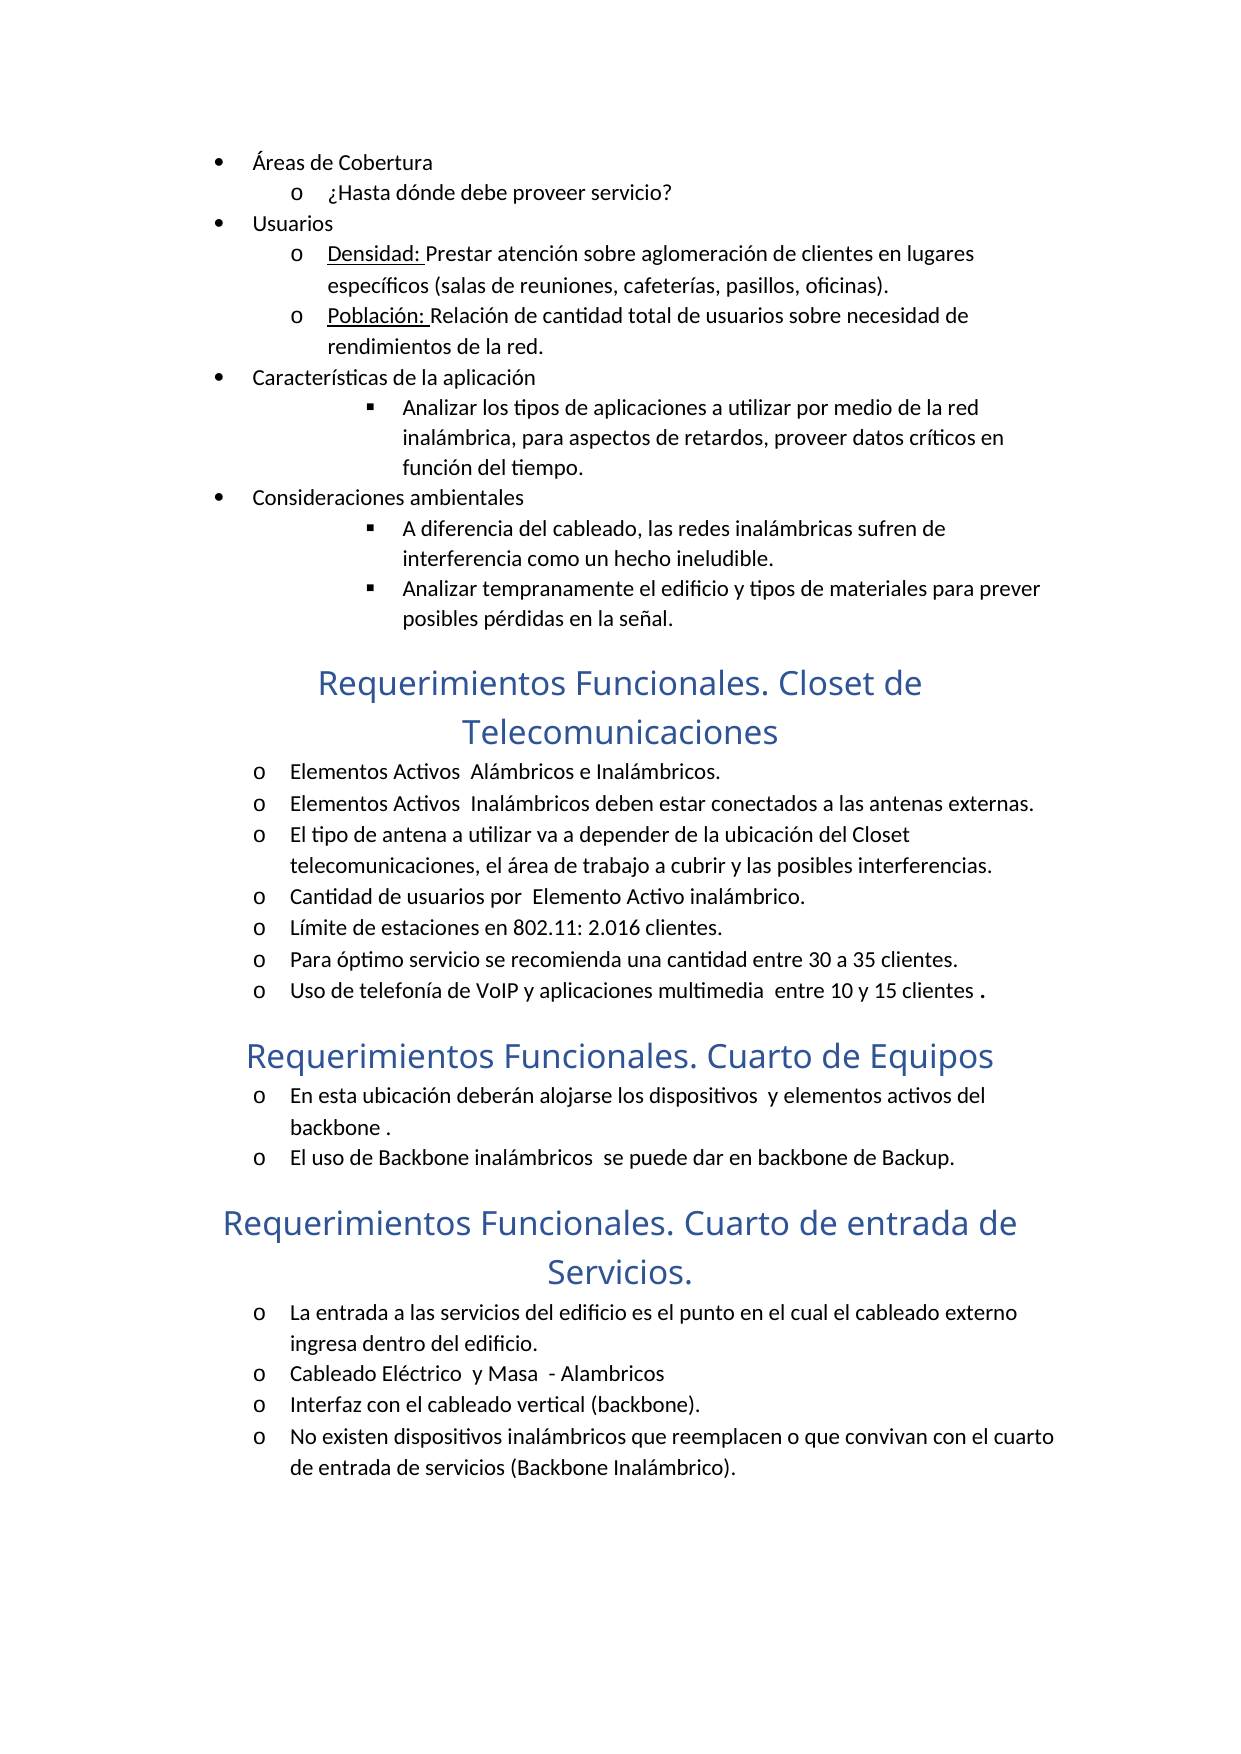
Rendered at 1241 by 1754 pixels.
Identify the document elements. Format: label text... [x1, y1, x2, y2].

list Para óptimo servicio se recomienda una cantidad entre 30 a 35 clientes. [252, 945, 1063, 974]
subtitle Requerimientos Funcionales. Cuarto de Equipos [177, 1033, 1063, 1078]
list Límite de estaciones en 802.11: 2.016 clientes. [252, 913, 1063, 942]
list Población: Relación de cantidad total de usuarios sobre necesidad de rendimientos de la red. [290, 301, 1063, 360]
list Densidad: Prestar atención sobre aglomeración de clientes en lugares específicos (salas de reuniones, cafeterías, pasillos, oficinas). [290, 239, 1063, 299]
list El uso de Backbone inalámbricos se puede dar en backbone de Backup. [252, 1143, 1063, 1172]
list Características de la aplicación [215, 363, 1063, 391]
list La entrada a las servicios del edificio es el punto en el cual el cableado externo ingresa dentro del edificio. [252, 1298, 1063, 1357]
list En esta ubicación deberán alojarse los dispositivos y elementos activos del backbone . [252, 1082, 1063, 1141]
list ¿Hasta dónde debe proveer servicio? [290, 178, 1063, 207]
list Cableado Eléctrico y Masa - Alambricos [252, 1359, 1063, 1388]
subtitle Requerimientos Funcionales. Closet de Telecomunicaciones [177, 659, 1063, 754]
list Áreas de Cobertura [215, 148, 1063, 176]
list Elementos Activos Alámbricos e Inalámbricos. [252, 757, 1063, 787]
list Analizar los tipos de aplicaciones a utilizar por medio de la red inalámbrica, para aspectos de retardos, proveer datos críticos en función del tiempo. [365, 393, 1063, 481]
list Usuarios [215, 209, 1063, 237]
list A diferencia del cableado, las redes inalámbricas sufren de interferencia como un hecho ineludible. [365, 514, 1063, 572]
list Interfaz con el cableado vertical (backbone). [252, 1391, 1063, 1420]
list El tipo de antena a utilizar va a depender de la ubicación del Closet telecomunicaciones, el área de trabajo a cubrir y las posibles interferencias. [252, 820, 1063, 880]
subtitle Requerimientos Funcionales. Cuarto de entrada de Servicios. [177, 1200, 1063, 1294]
list Cantidad de usuarios por Elemento Activo inalámbrico. [252, 882, 1063, 911]
list Analizar tempranamente el edificio y tipos de materiales para prever posibles pérdidas en la señal. [365, 574, 1063, 632]
list Consideraciones ambientales [215, 483, 1063, 511]
list No existen dispositivos inalámbricos que reemplacen o que convivan con el cuarto de entrada de servicios (Backbone Inalámbrico). [252, 1422, 1063, 1481]
list Elementos Activos Inalámbricos deben estar conectados a las antenas externas. [252, 789, 1063, 818]
list Uso de telefonía de VoIP y aplicaciones multimedia entre 10 y 15 clientes . [252, 976, 1063, 1005]
